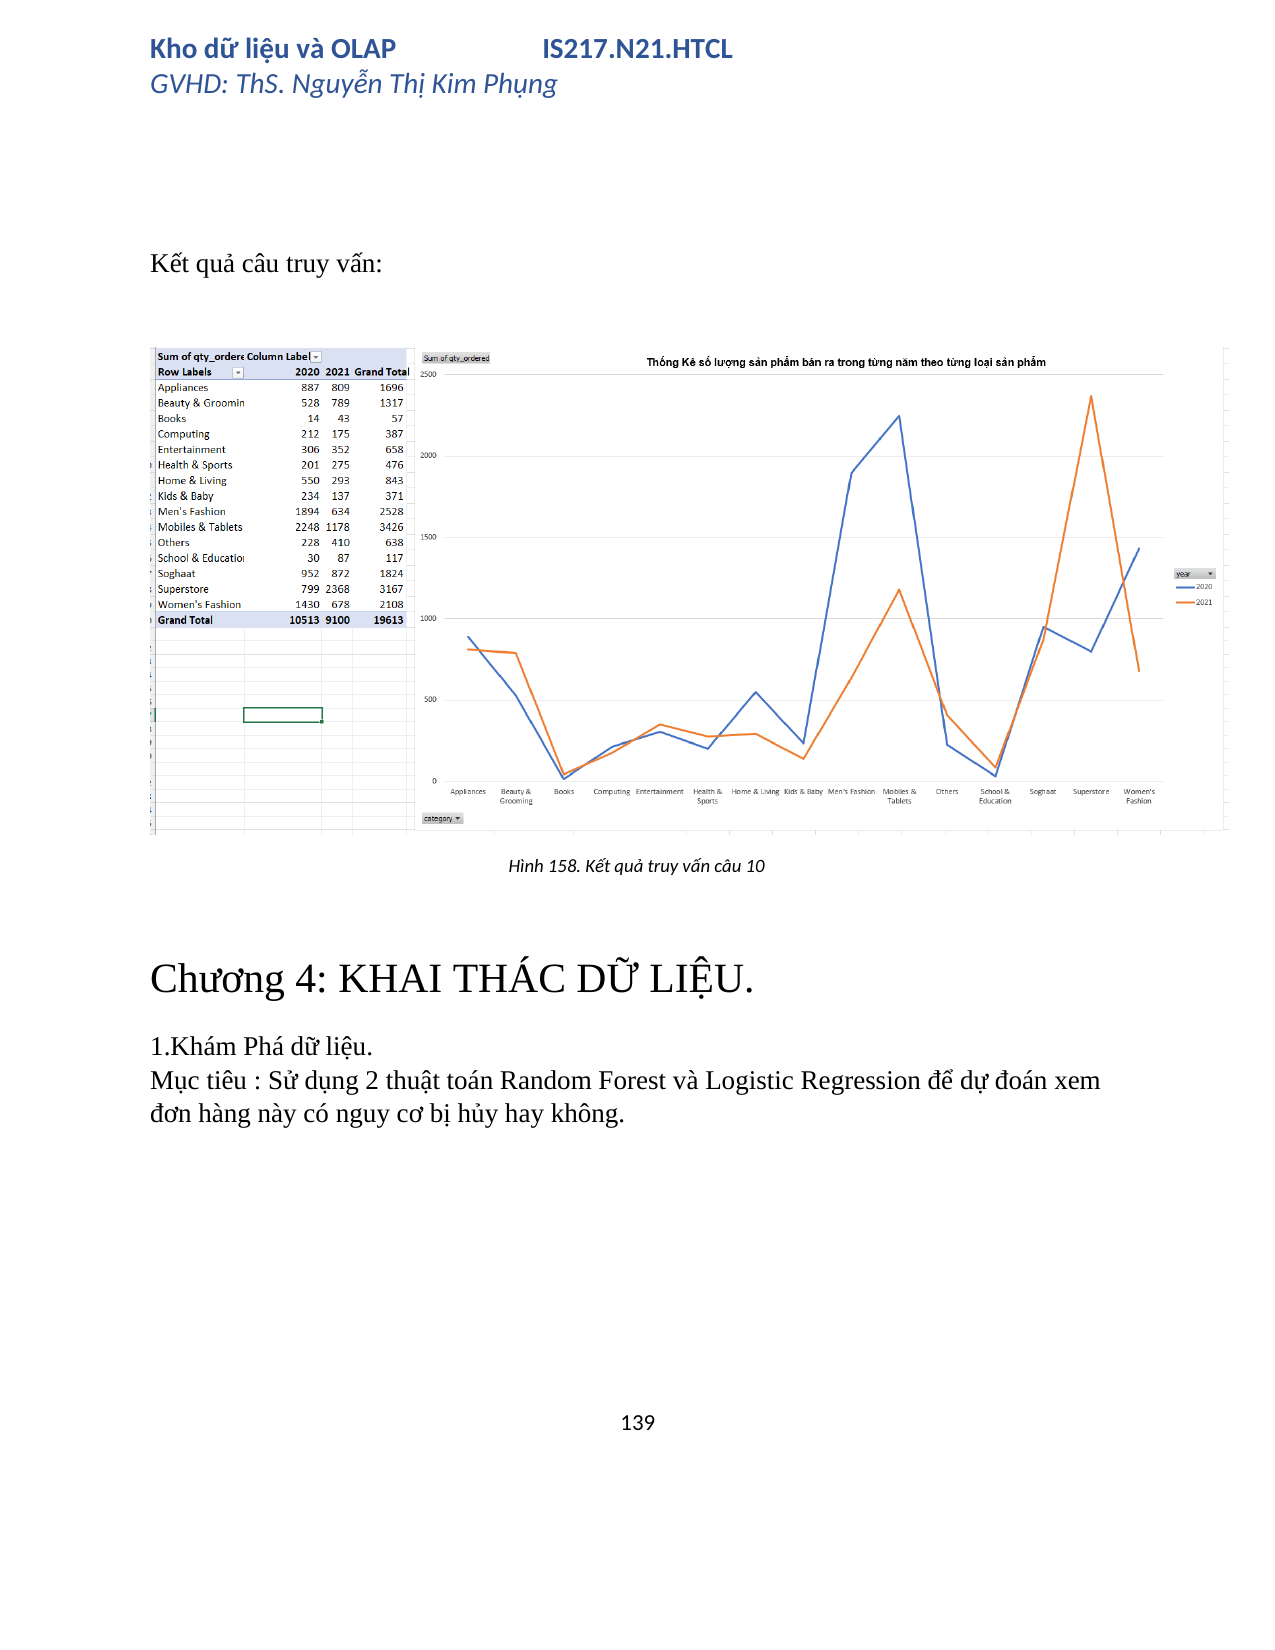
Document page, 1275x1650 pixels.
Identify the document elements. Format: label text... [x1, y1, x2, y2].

text Kết quả câu truy vấn: [150, 247, 1125, 278]
text Mục tiêu : Sử dụng 2 thuật toán Random Forest và Logistic Regression để dự đoán xem đơn hàng này có nguy cơ bị hủy hay không. [150, 1064, 1125, 1128]
subtitle Chương 4: KHAI THÁC DỮ LIỆU. [150, 954, 1125, 1002]
text Hình 158. Kết quả truy vấn câu 10 [150, 854, 1125, 877]
picture [150, 347, 1230, 835]
subtitle 1.Khám Phá dữ liệu. [150, 1030, 1125, 1061]
